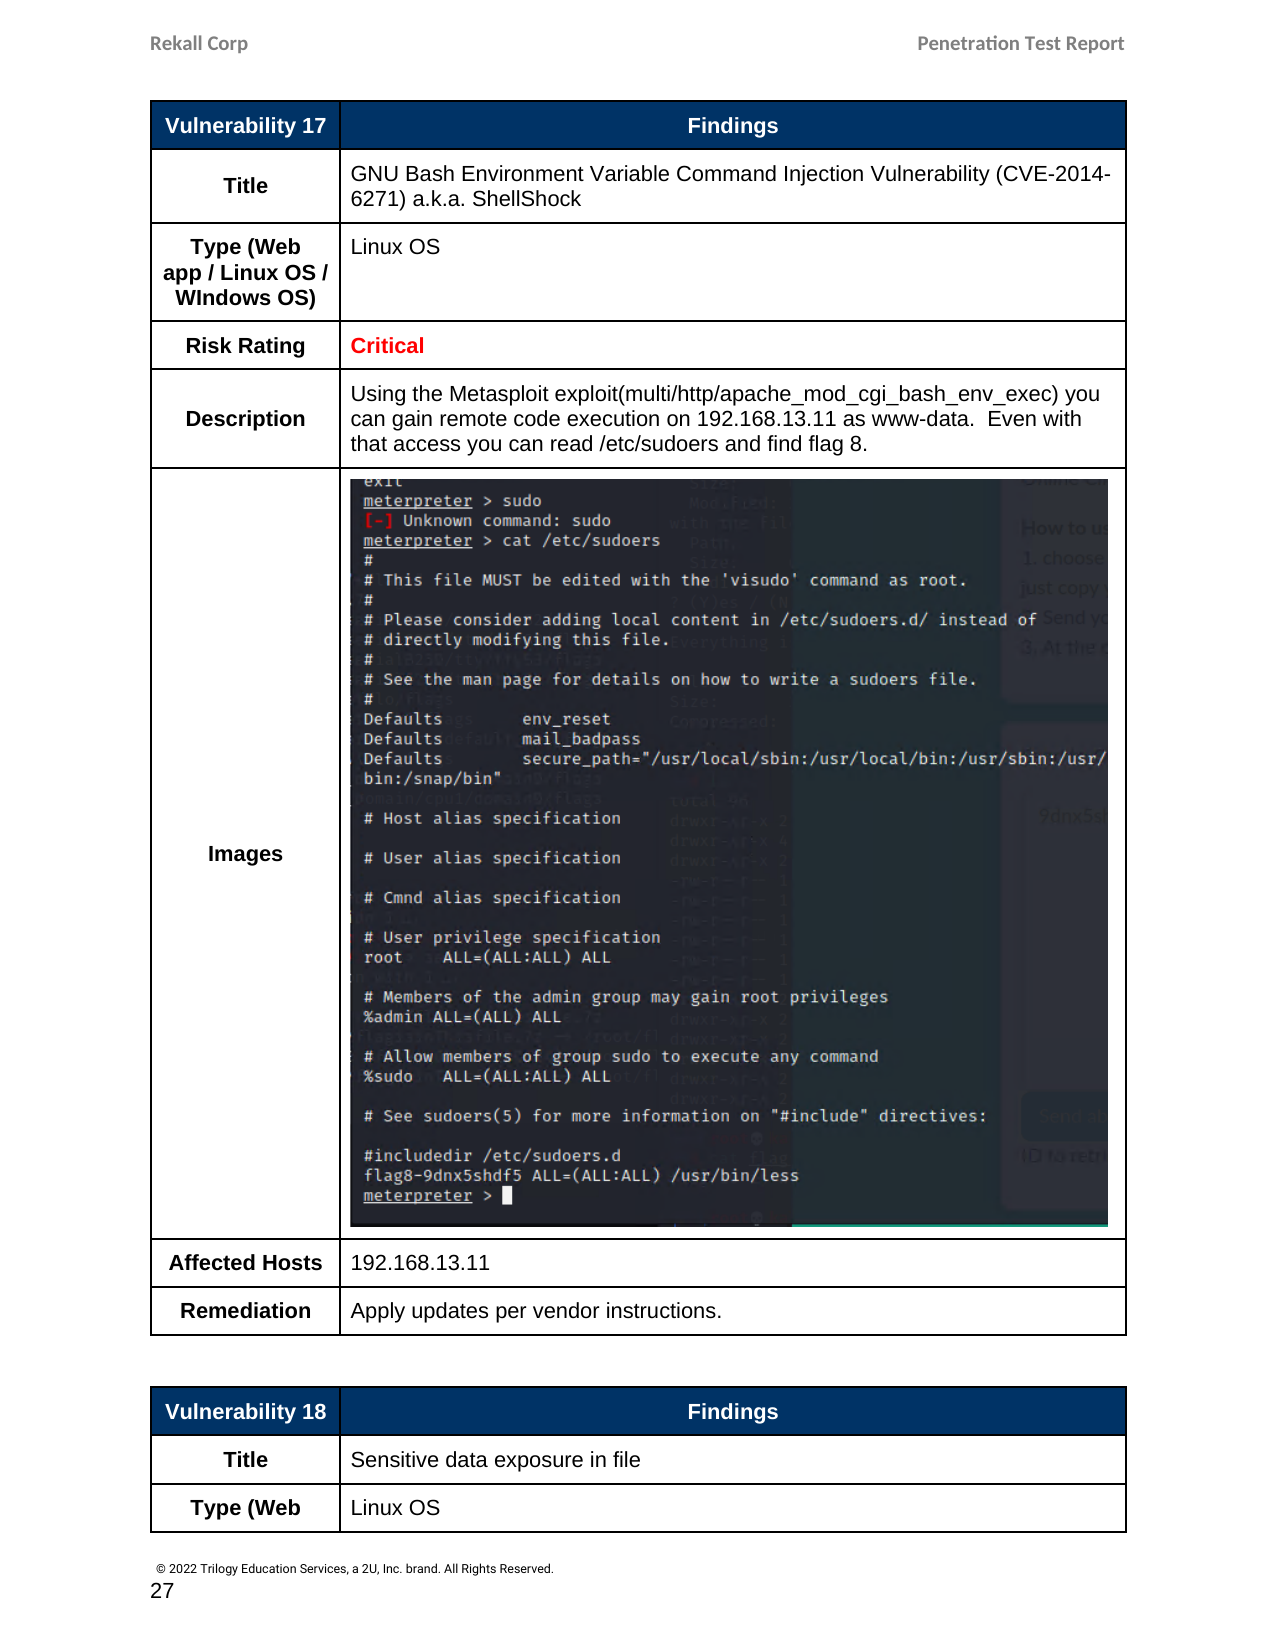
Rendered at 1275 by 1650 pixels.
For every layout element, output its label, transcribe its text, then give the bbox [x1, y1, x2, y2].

table_cell [341, 469, 1125, 1237]
table_cell Remediation [152, 1288, 339, 1334]
table_cell Apply updates per vendor instructions. [341, 1288, 1125, 1334]
table_cell 192.168.13.11 [341, 1240, 1125, 1286]
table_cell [152, 1485, 339, 1531]
table_cell Title [152, 1436, 339, 1482]
table_cell Sensitive data exposure in file [341, 1436, 1125, 1482]
table_cell Title [152, 150, 339, 222]
table_header Vulnerability 17 [152, 102, 339, 148]
picture [350, 479, 1108, 1227]
table_cell Description [152, 370, 339, 467]
table_cell GNU Bash Environment Variable Command Injection Vulnerability (CVE-2014-6271) a.k.a. ShellShock [341, 150, 1125, 222]
table_header Findings [341, 1388, 1125, 1434]
table_cell Linux OS [341, 224, 1125, 320]
table_cell Type (Web app / Linux OS / WIndows OS) [152, 224, 339, 320]
table_cell Linux OS [341, 1485, 1125, 1531]
table_cell Using the Metasploit exploit(multi/http/apache_mod_cgi_bash_env_exec) you can gain remote code execution on 192.168.13.11 as www-data. Even with that access you can read /etc/sudoers and find flag 8. [341, 370, 1125, 467]
table_cell Images [152, 469, 339, 1237]
table_header Vulnerability 18 [152, 1388, 339, 1434]
table_cell Risk Rating [152, 322, 339, 368]
table_header Findings [341, 102, 1125, 148]
table_cell Affected Hosts [152, 1240, 339, 1286]
table_cell Critical [341, 322, 1125, 368]
